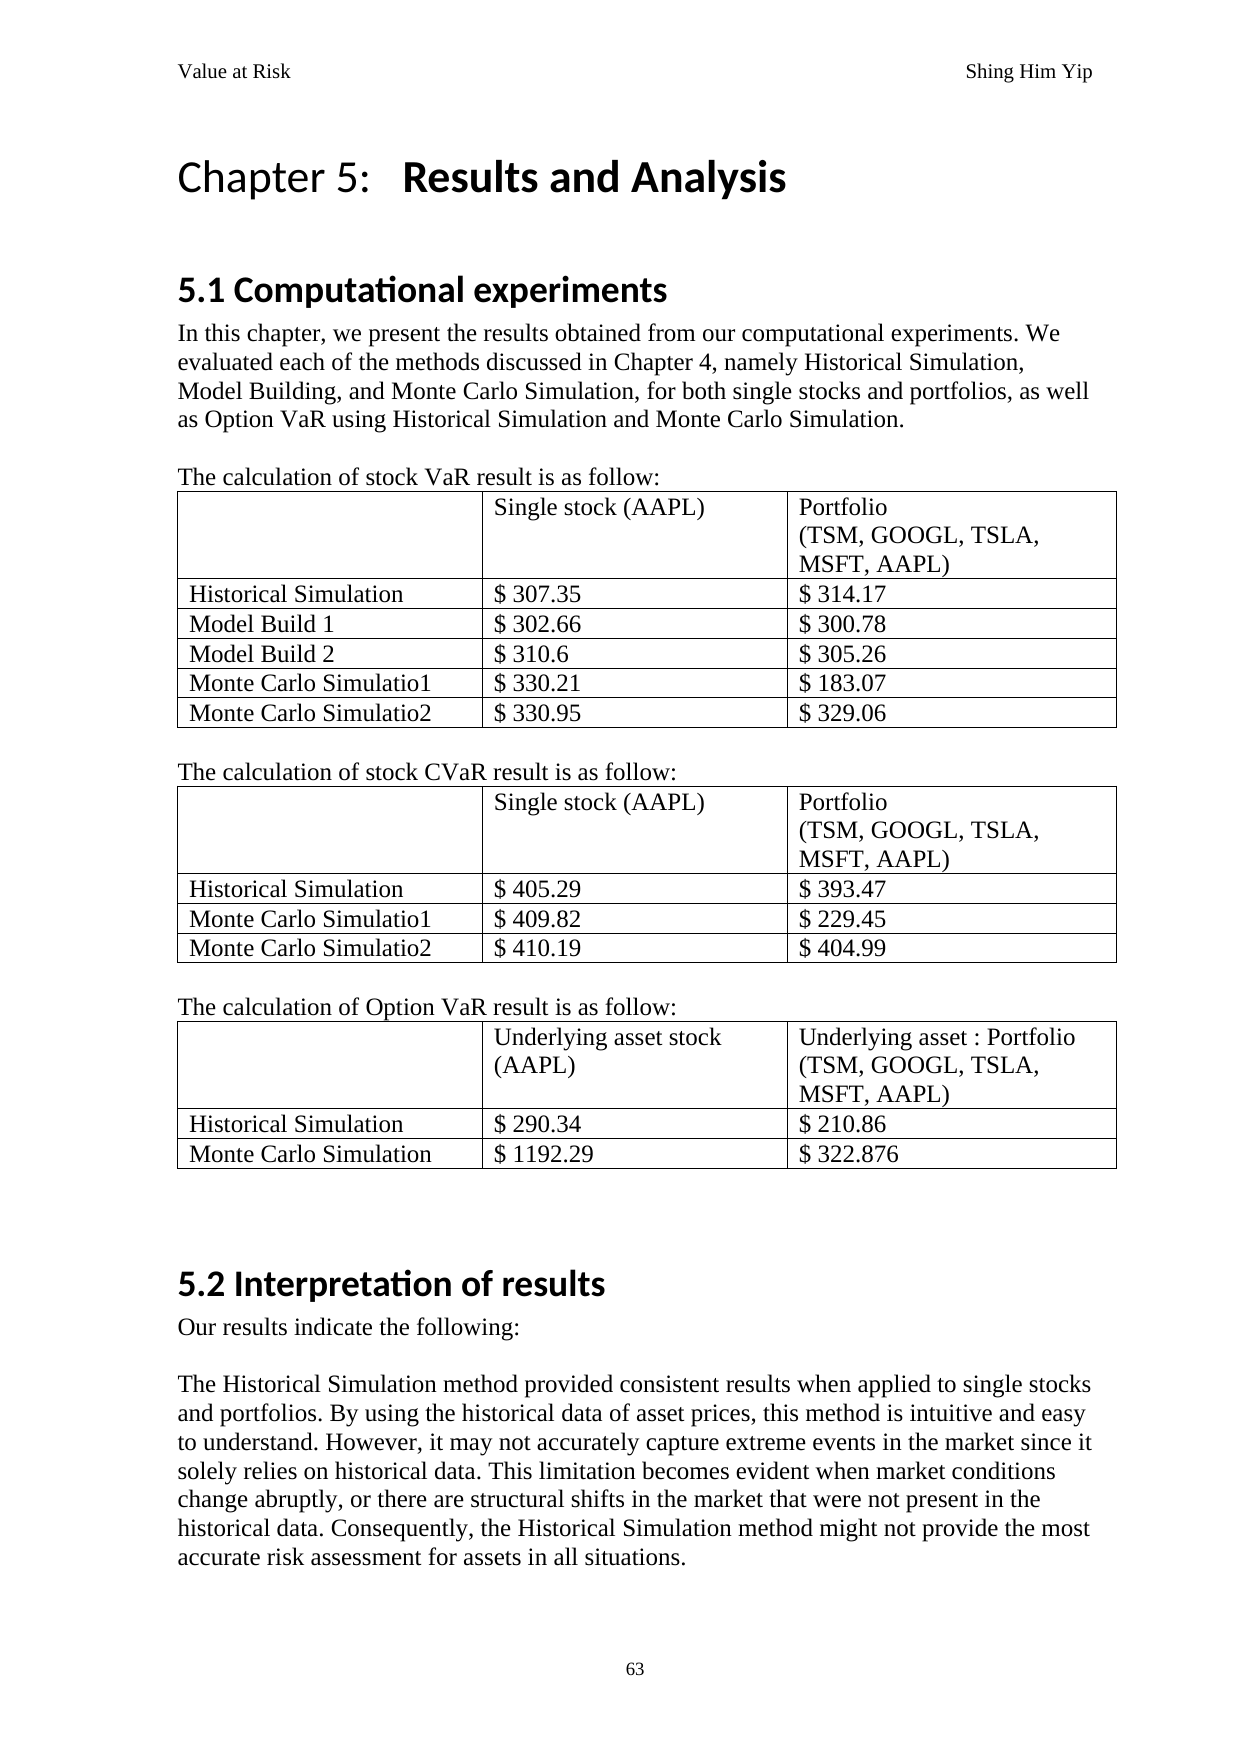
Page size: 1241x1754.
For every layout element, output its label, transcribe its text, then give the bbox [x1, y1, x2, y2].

table_cell Monte Carlo Simulatio1 [178, 904, 482, 932]
table_cell $ 314.17 [788, 579, 1116, 608]
table_cell $ 302.66 [483, 609, 787, 638]
table_cell $ 330.95 [483, 698, 787, 727]
table_cell Monte Carlo Simulatio2 [178, 934, 482, 962]
table_cell $ 1192.29 [483, 1139, 787, 1168]
table_cell $ 310.6 [483, 639, 787, 667]
text The calculation of stock VaR result is as follow: [177, 462, 1092, 491]
table_cell Historical Simulation [178, 1109, 482, 1138]
table_cell Historical Simulation [178, 874, 482, 903]
table_cell $ 305.26 [788, 639, 1116, 667]
table_header Portfolio (TSM, GOOGL, TSLA, MSFT, AAPL) [788, 787, 1116, 873]
table_cell Historical Simulation [178, 579, 482, 608]
table_cell Model Build 1 [178, 609, 482, 638]
subtitle Computational experiments [177, 266, 1092, 312]
table_cell $ 405.29 [483, 874, 787, 903]
table_cell $ 290.34 [483, 1109, 787, 1138]
text The calculation of stock CVaR result is as follow: [177, 757, 1092, 786]
table_cell Monte Carlo Simulatio2 [178, 698, 482, 727]
table_header Single stock (AAPL) [483, 492, 787, 578]
table_cell $ 183.07 [788, 669, 1116, 697]
table_cell Monte Carlo Simulatio1 [178, 669, 482, 697]
text Our results indicate the following: [177, 1312, 1092, 1341]
table_cell $ 393.47 [788, 874, 1116, 903]
table_cell $ 404.99 [788, 934, 1116, 962]
table_header Single stock (AAPL) [483, 787, 787, 873]
table_cell Monte Carlo Simulation [178, 1139, 482, 1168]
text The Historical Simulation method provided consistent results when applied to single stocks and portfolios. By using the historical data of asset prices, this method is intuitive and easy to understand. However, it may not accurately capture extreme events in the market since it solely relies on historical data. This limitation becomes evident when market conditions change abruptly, or there are structural shifts in the market that were not present in the historical data. Consequently, the Historical Simulation method might not provide the most accurate risk assessment for assets in all situations. [177, 1369, 1092, 1571]
text In this chapter, we present the results obtained from our computational experiments. We evaluated each of the methods discussed in Chapter 4, namely Historical Simulation, Model Building, and Monte Carlo Simulation, for both single stocks and portfolios, as well as Option VaR using Historical Simulation and Monte Carlo Simulation. [177, 318, 1092, 433]
table_cell $ 307.35 [483, 579, 787, 608]
subtitle Results and Analysis [177, 148, 1092, 204]
table_header [178, 787, 482, 873]
table_header Portfolio (TSM, GOOGL, TSLA, MSFT, AAPL) [788, 492, 1116, 578]
table_cell $ 210.86 [788, 1109, 1116, 1138]
table_cell $ 322.876 [788, 1139, 1116, 1168]
table_cell $ 300.78 [788, 609, 1116, 638]
table_header [178, 492, 482, 578]
subtitle Interpretation of results [177, 1260, 1092, 1306]
table_cell Model Build 2 [178, 639, 482, 667]
table_cell $ 409.82 [483, 904, 787, 932]
table_header Underlying asset : Portfolio (TSM, GOOGL, TSLA, MSFT, AAPL) [788, 1022, 1116, 1108]
table_cell $ 330.21 [483, 669, 787, 697]
table_cell $ 229.45 [788, 904, 1116, 932]
table_cell $ 329.06 [788, 698, 1116, 727]
table_cell $ 410.19 [483, 934, 787, 962]
table_header Underlying asset stock (AAPL) [483, 1022, 787, 1108]
text The calculation of Option VaR result is as follow: [177, 992, 1092, 1021]
table_header [178, 1022, 482, 1108]
